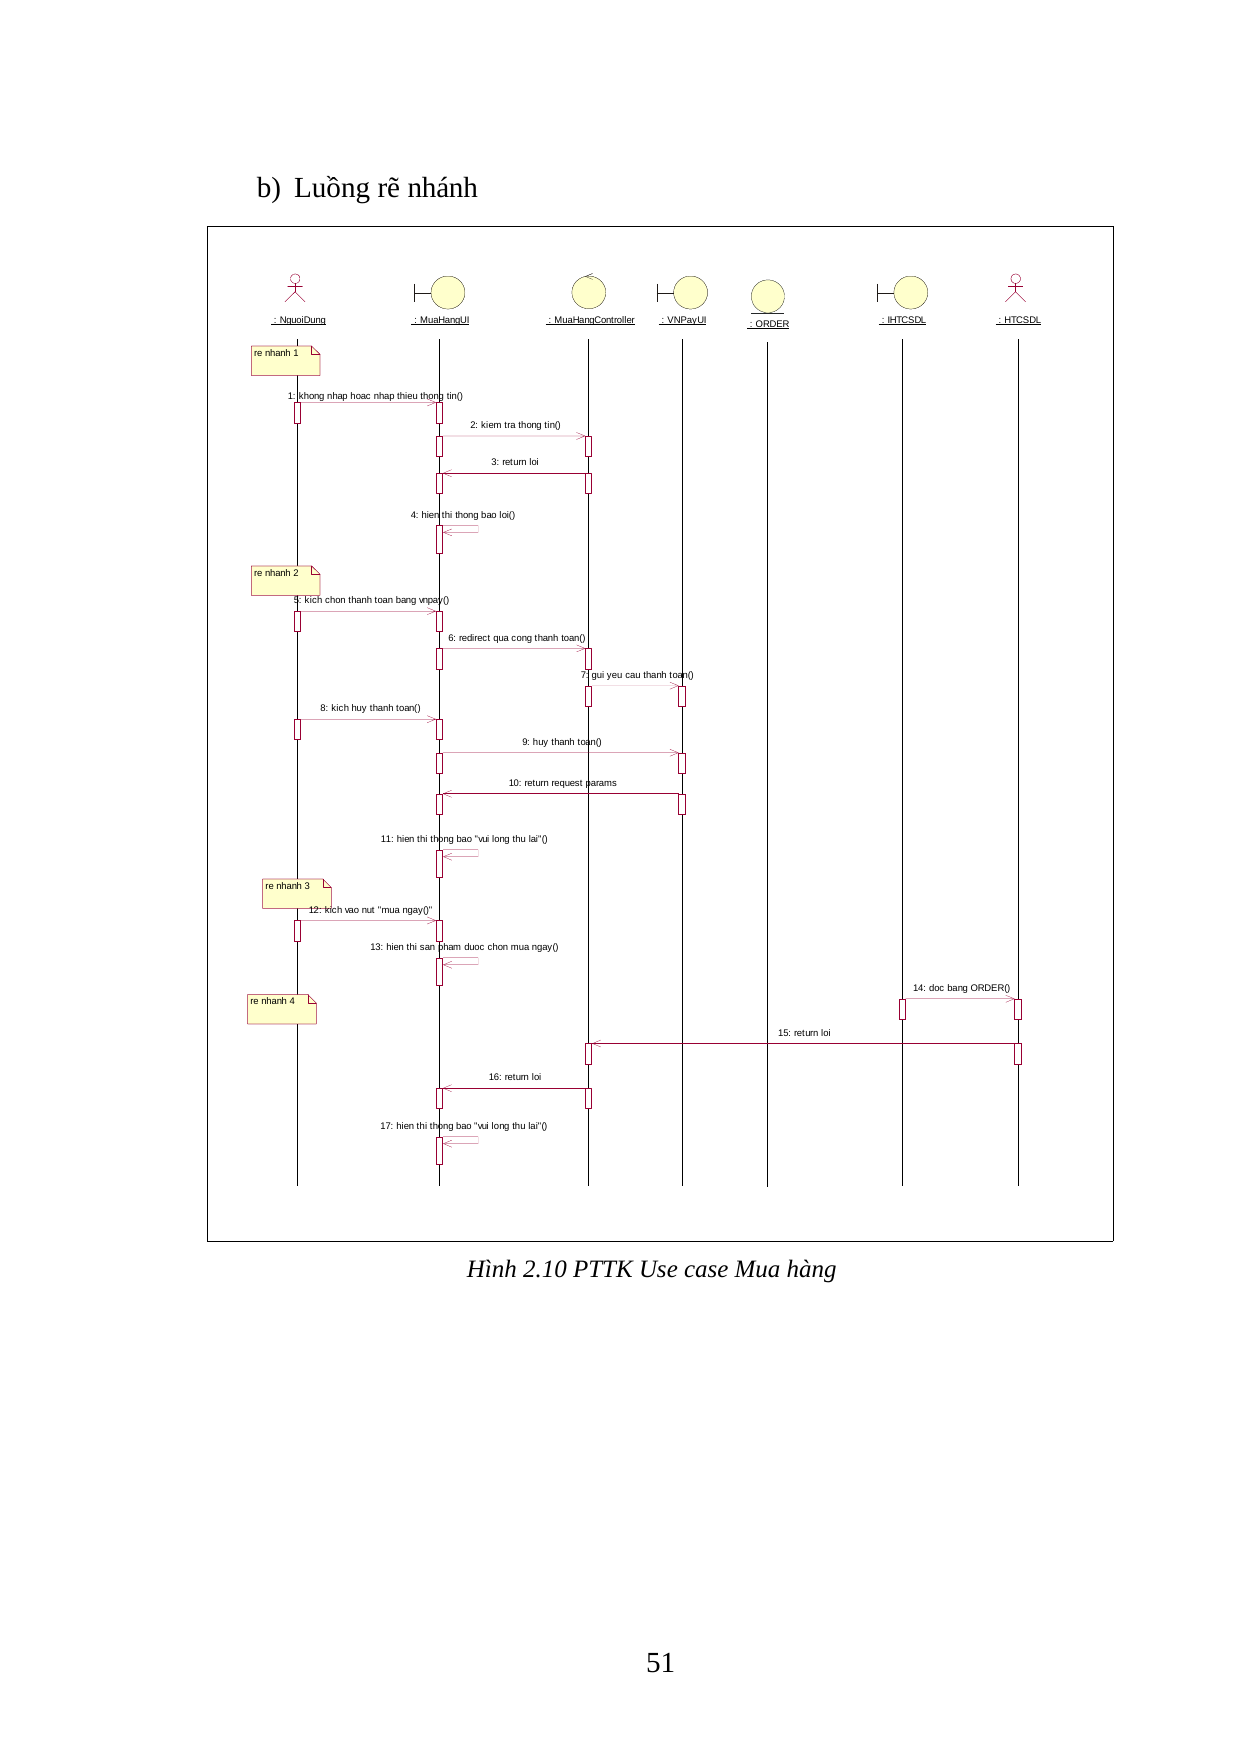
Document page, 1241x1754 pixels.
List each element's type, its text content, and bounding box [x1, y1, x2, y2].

list Luồng rẽ nhánh [257, 170, 1122, 204]
text Hình 2.10 PTTK Use case Mua hàng [207, 1254, 1099, 1282]
